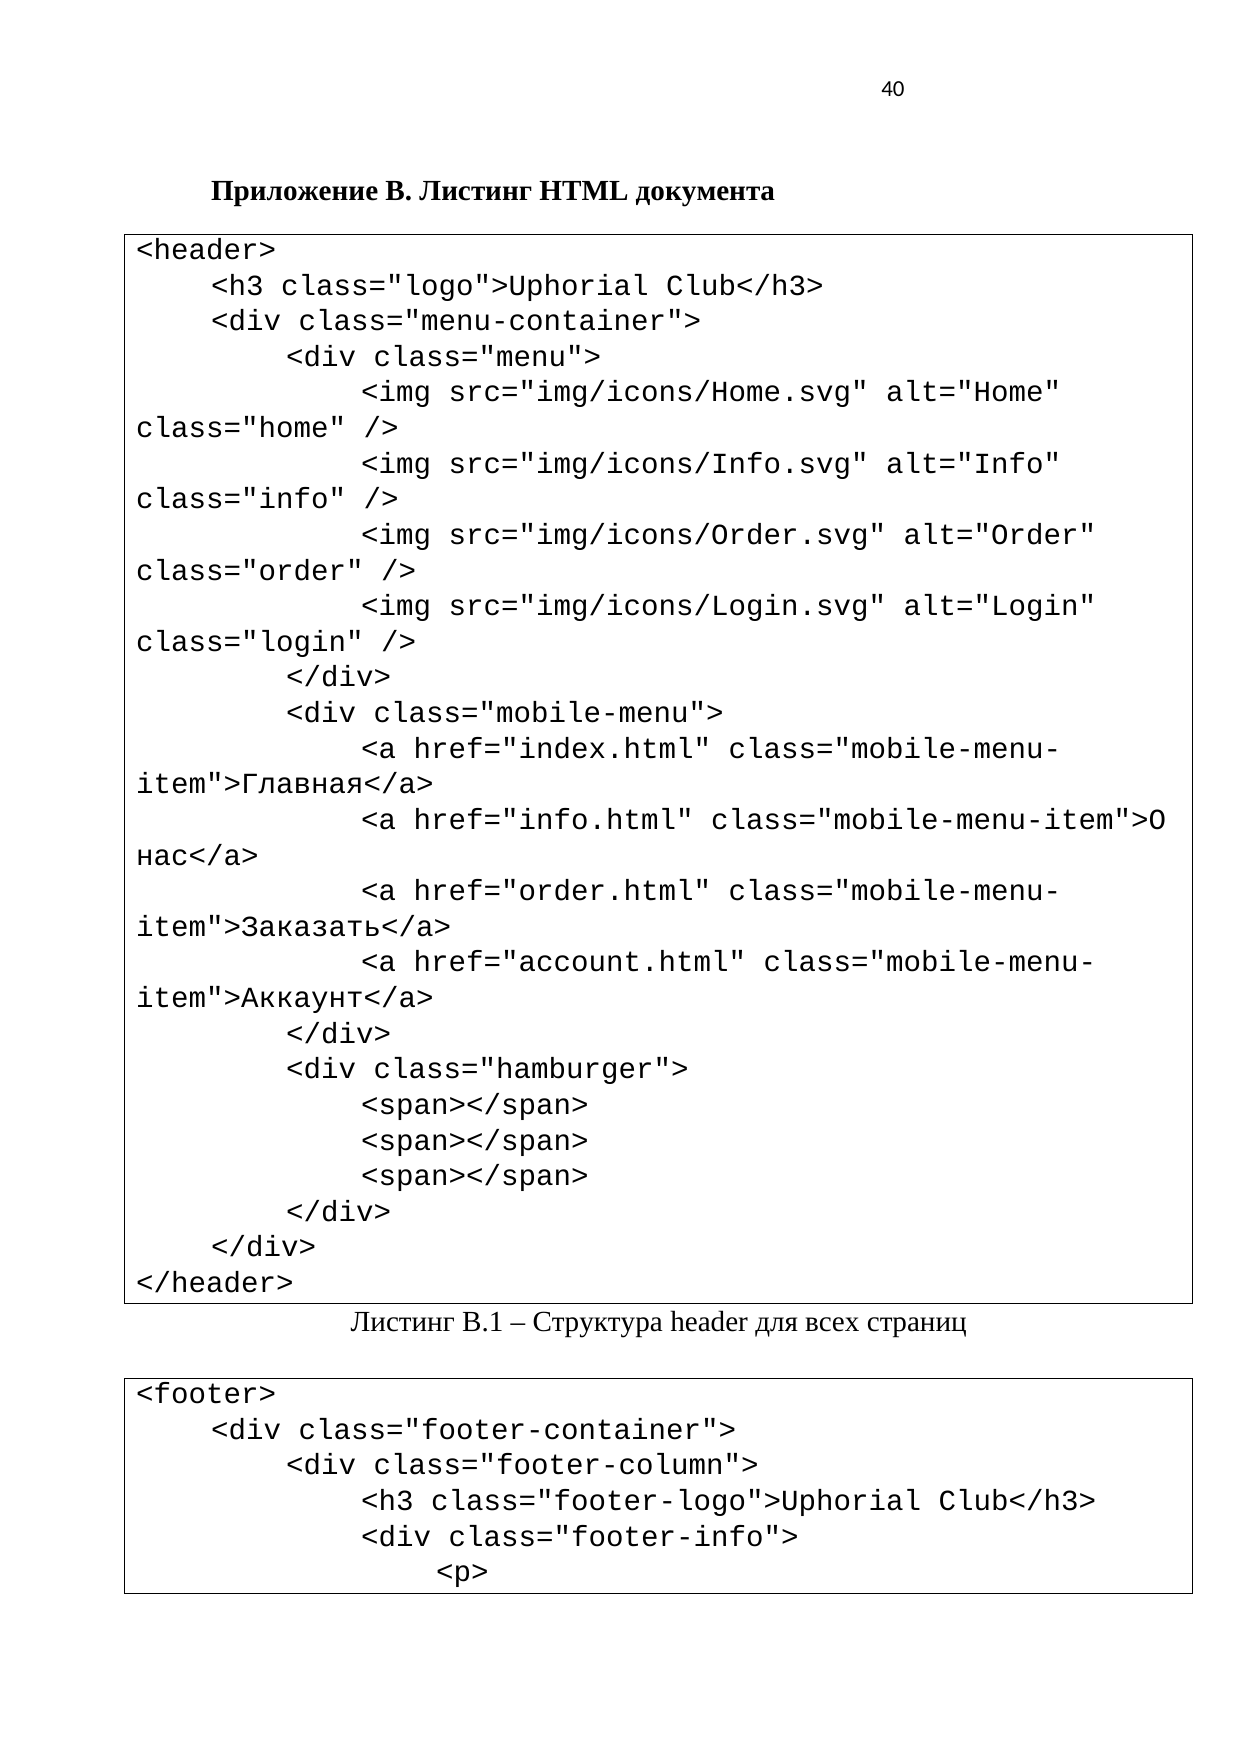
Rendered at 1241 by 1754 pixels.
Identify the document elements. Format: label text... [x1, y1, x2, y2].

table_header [125, 1379, 1192, 1592]
text Листинг В.1 – Структура header для всех страниц [136, 1304, 1181, 1338]
table_header <header> <h3 class="logo">Uphorial Club</h3> <div class="menu-container"> <div class="menu"> <img src="img/icons/Home.svg" alt="Home" class="home" /> <img src="img/icons/Info.svg" alt="Info" class="info" /> <img src="img/icons/Order.svg" alt="Order" class="order" /> <img src="img/icons/Login.svg" alt="Login" class="login" /> </div> <div class="mobile-menu"> <a href="index.html" class="mobile-menu-item">Главная</a> <a href="info.html" class="mobile-menu-item">О нас</a> <a href="order.html" class="mobile-menu-item">Заказать</a> <a href="account.html" class="mobile-menu-item">Аккаунт</a> </div> <div class="hamburger"> <span></span> <span></span> <span></span> </div> </div> </header> [125, 235, 1192, 1303]
subtitle Приложение В. Листинг HTML документа [136, 173, 1181, 206]
